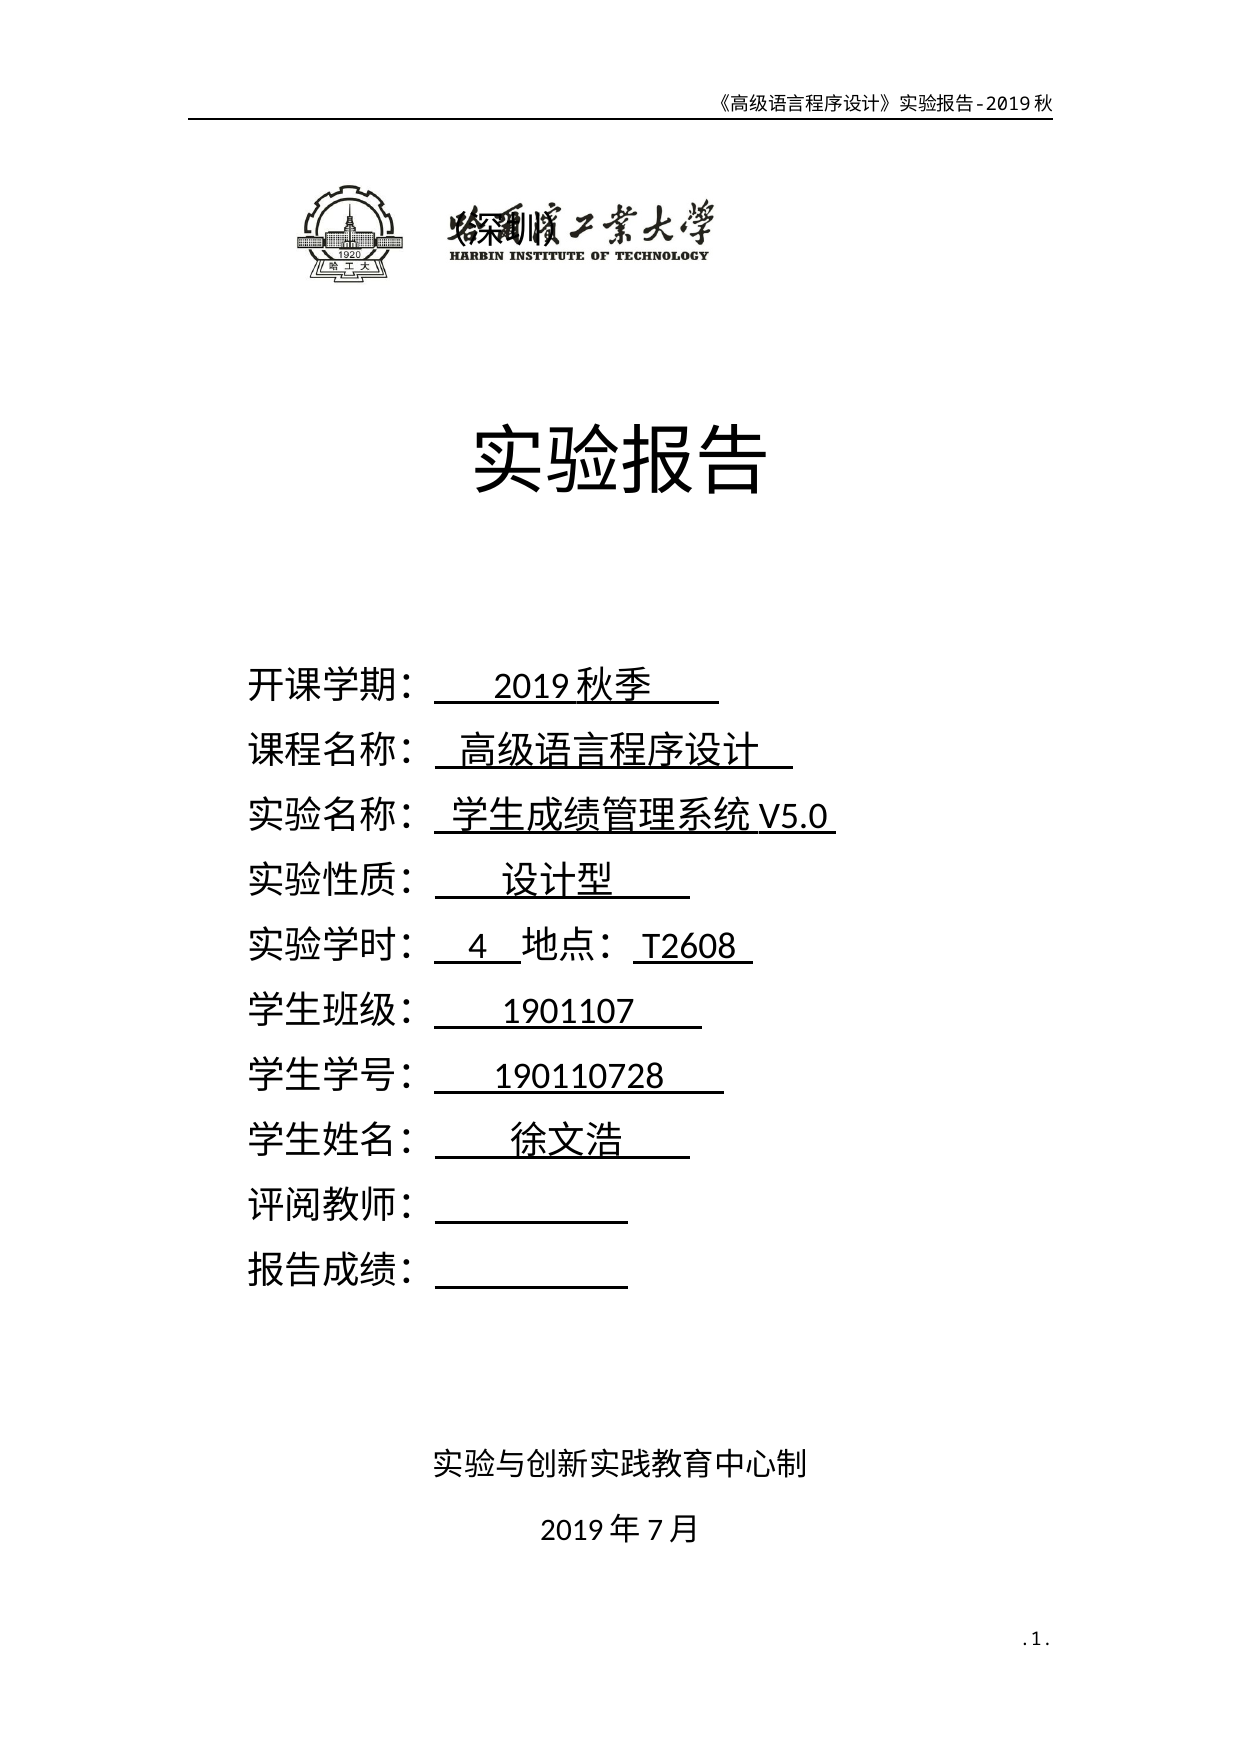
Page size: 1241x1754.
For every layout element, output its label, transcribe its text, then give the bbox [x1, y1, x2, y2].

text 报告成绩： [187, 1234, 1053, 1299]
text 学生学号： 190110728 [187, 1039, 1053, 1104]
picture [286, 162, 728, 194]
text 评阅教师： [187, 1169, 1053, 1234]
text （深圳） [187, 194, 1053, 259]
text 实验报告 [187, 389, 1053, 519]
text 实验性质： 设计型 [187, 844, 1053, 909]
picture [286, 259, 728, 301]
text 学生班级： 1901107 [187, 974, 1053, 1039]
text 实验学时： 4 地点： T2608 [187, 909, 1053, 974]
text 课程名称： 高级语言程序设计 [187, 714, 1053, 779]
text 实验名称： 学生成绩管理系统V5.0 [187, 779, 1053, 844]
text 实验与创新实践教育中心制 [187, 1429, 1053, 1494]
text 2019年7月 [187, 1494, 1053, 1559]
text 开课学期： 2019秋季 [187, 649, 1053, 714]
text 学生姓名： 徐文浩 [187, 1104, 1053, 1169]
